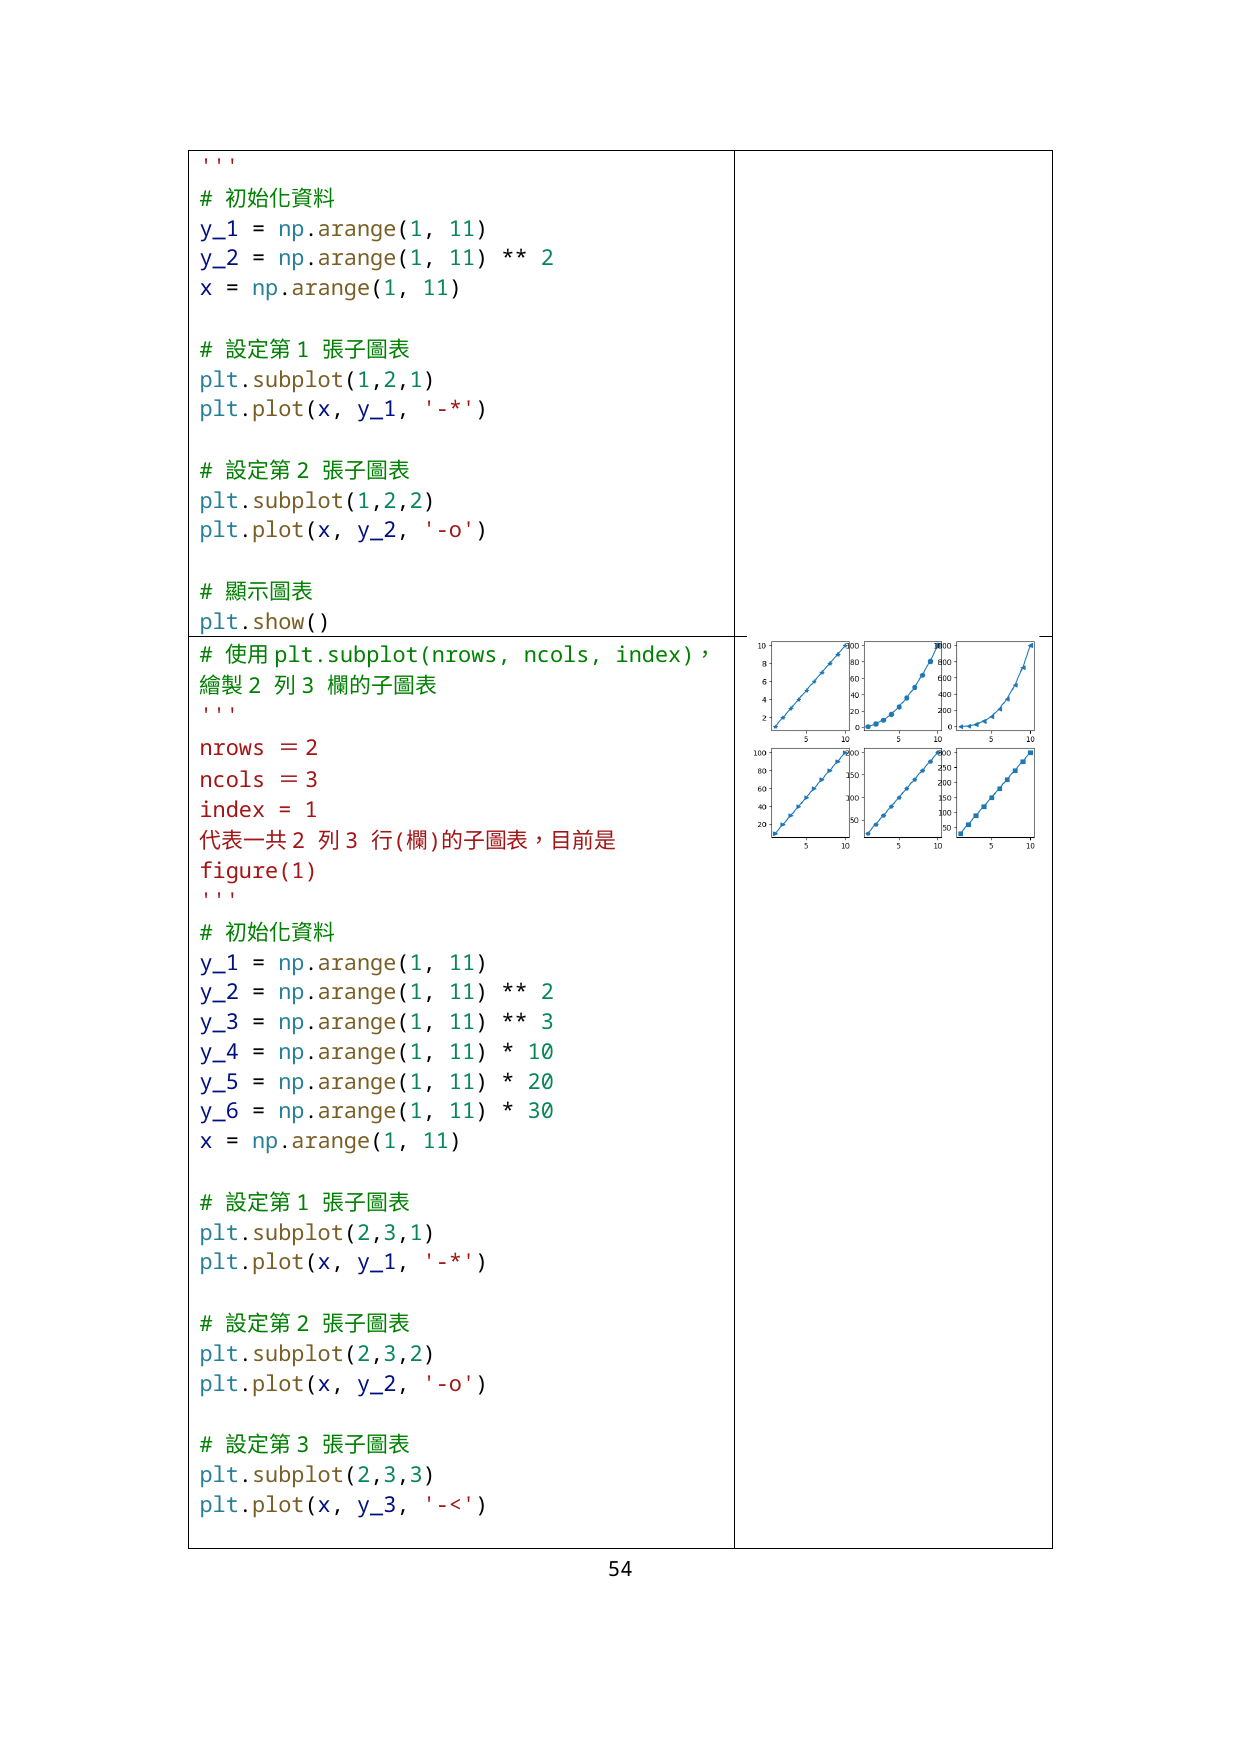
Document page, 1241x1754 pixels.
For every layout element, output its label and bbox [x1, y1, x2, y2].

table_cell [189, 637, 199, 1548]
picture [747, 636, 1040, 855]
table_cell [735, 151, 1052, 636]
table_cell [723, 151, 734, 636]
table_cell [735, 637, 1052, 1548]
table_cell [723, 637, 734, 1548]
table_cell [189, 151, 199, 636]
